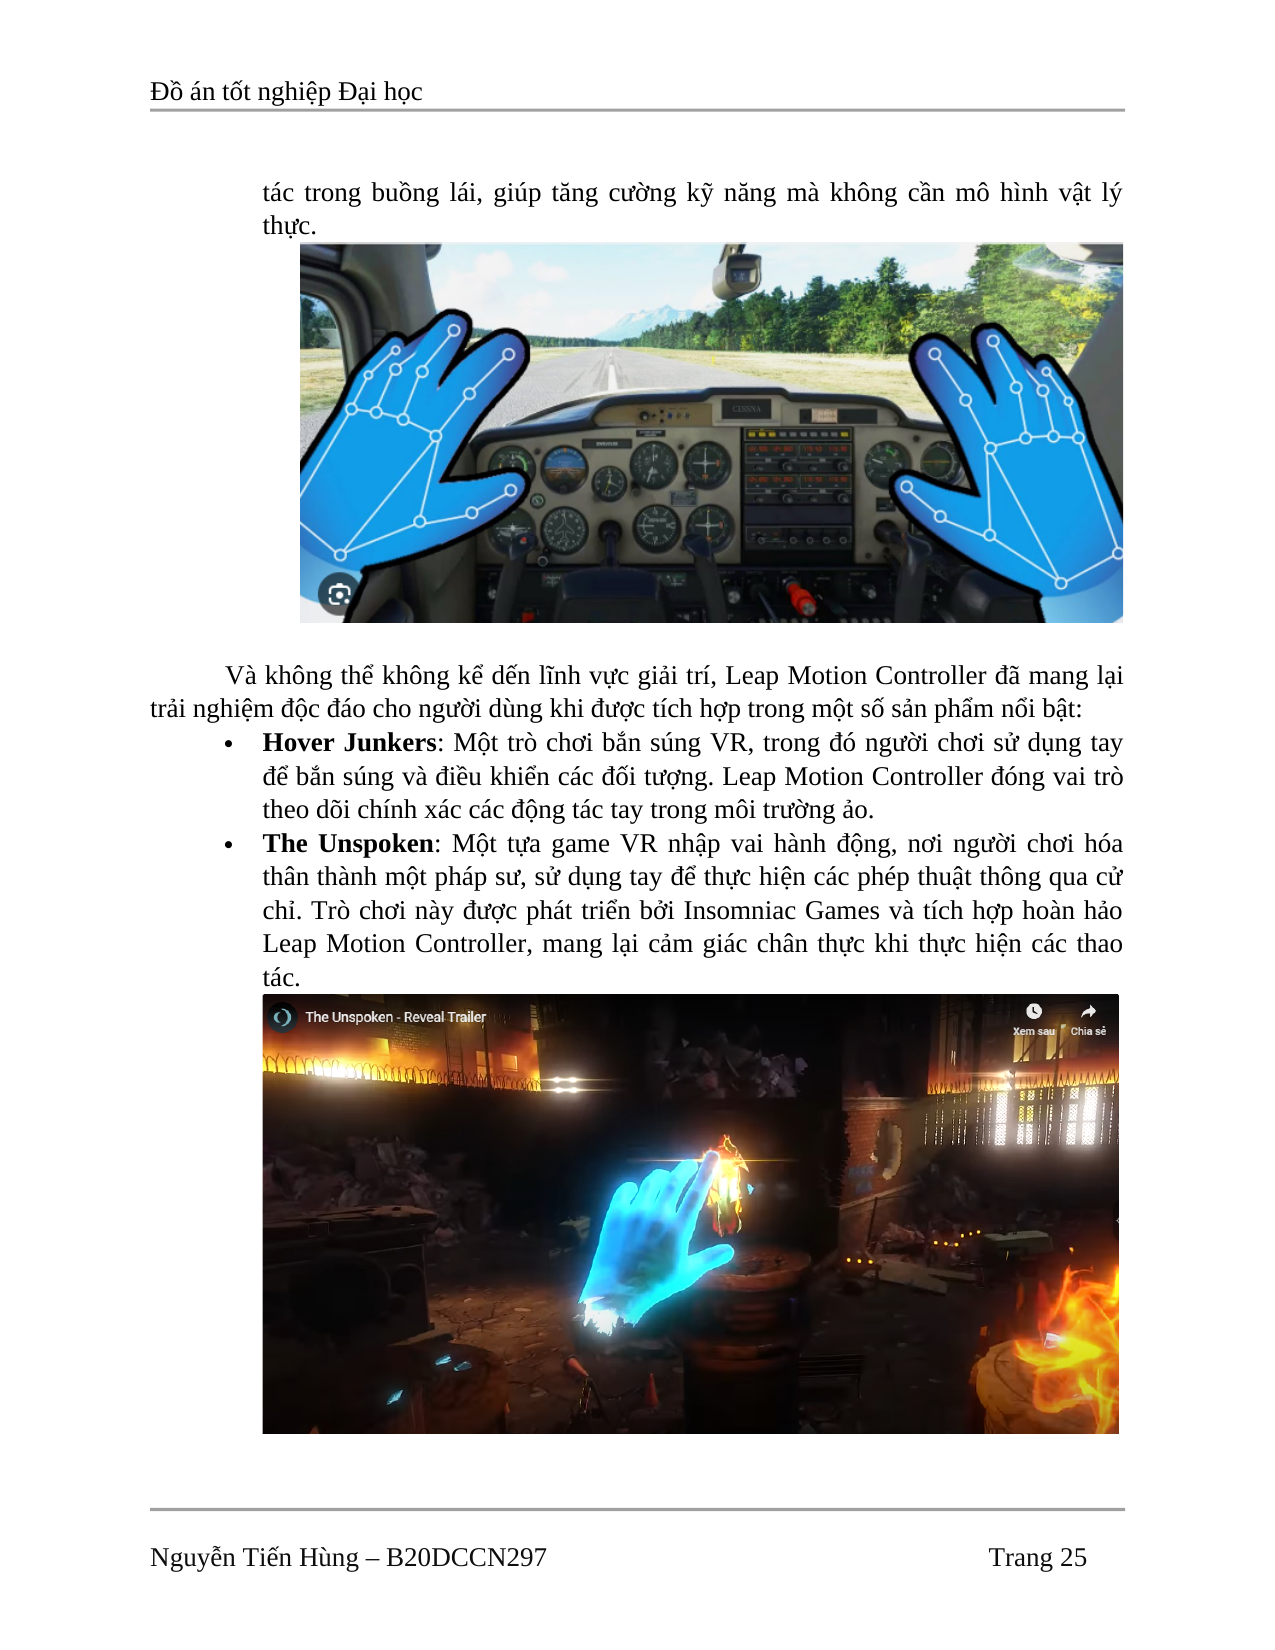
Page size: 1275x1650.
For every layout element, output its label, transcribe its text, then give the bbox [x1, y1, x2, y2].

picture [262, 994, 1119, 1434]
list The Unspoken: Một tựa game VR nhập vai hành động, nơi người chơi hóa thân thành một pháp sư, sử dụng tay để thực hiện các phép thuật thông qua cử chỉ. Trò chơi này được phát triển bởi Insomniac Games và tích hợp hoàn hảo Leap Motion Controller, mang lại cảm giác chân thực khi thực hiện các thao tác. [225, 827, 1125, 992]
text Và không thể không kể dến lĩnh vực giải trí, Leap Motion Controller đã mang lại trải nghiệm độc đáo cho người dùng khi được tích hợp trong một số sản phẩm nổi bật: [150, 659, 1125, 724]
picture [300, 242, 1124, 623]
list Hover Junkers: Một trò chơi bắn súng VR, trong đó người chơi sử dụng tay để bắn súng và điều khiển các đối tượng. Leap Motion Controller đóng vai trò theo dõi chính xác các động tác tay trong môi trường ảo. [225, 726, 1125, 824]
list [225, 176, 1125, 240]
